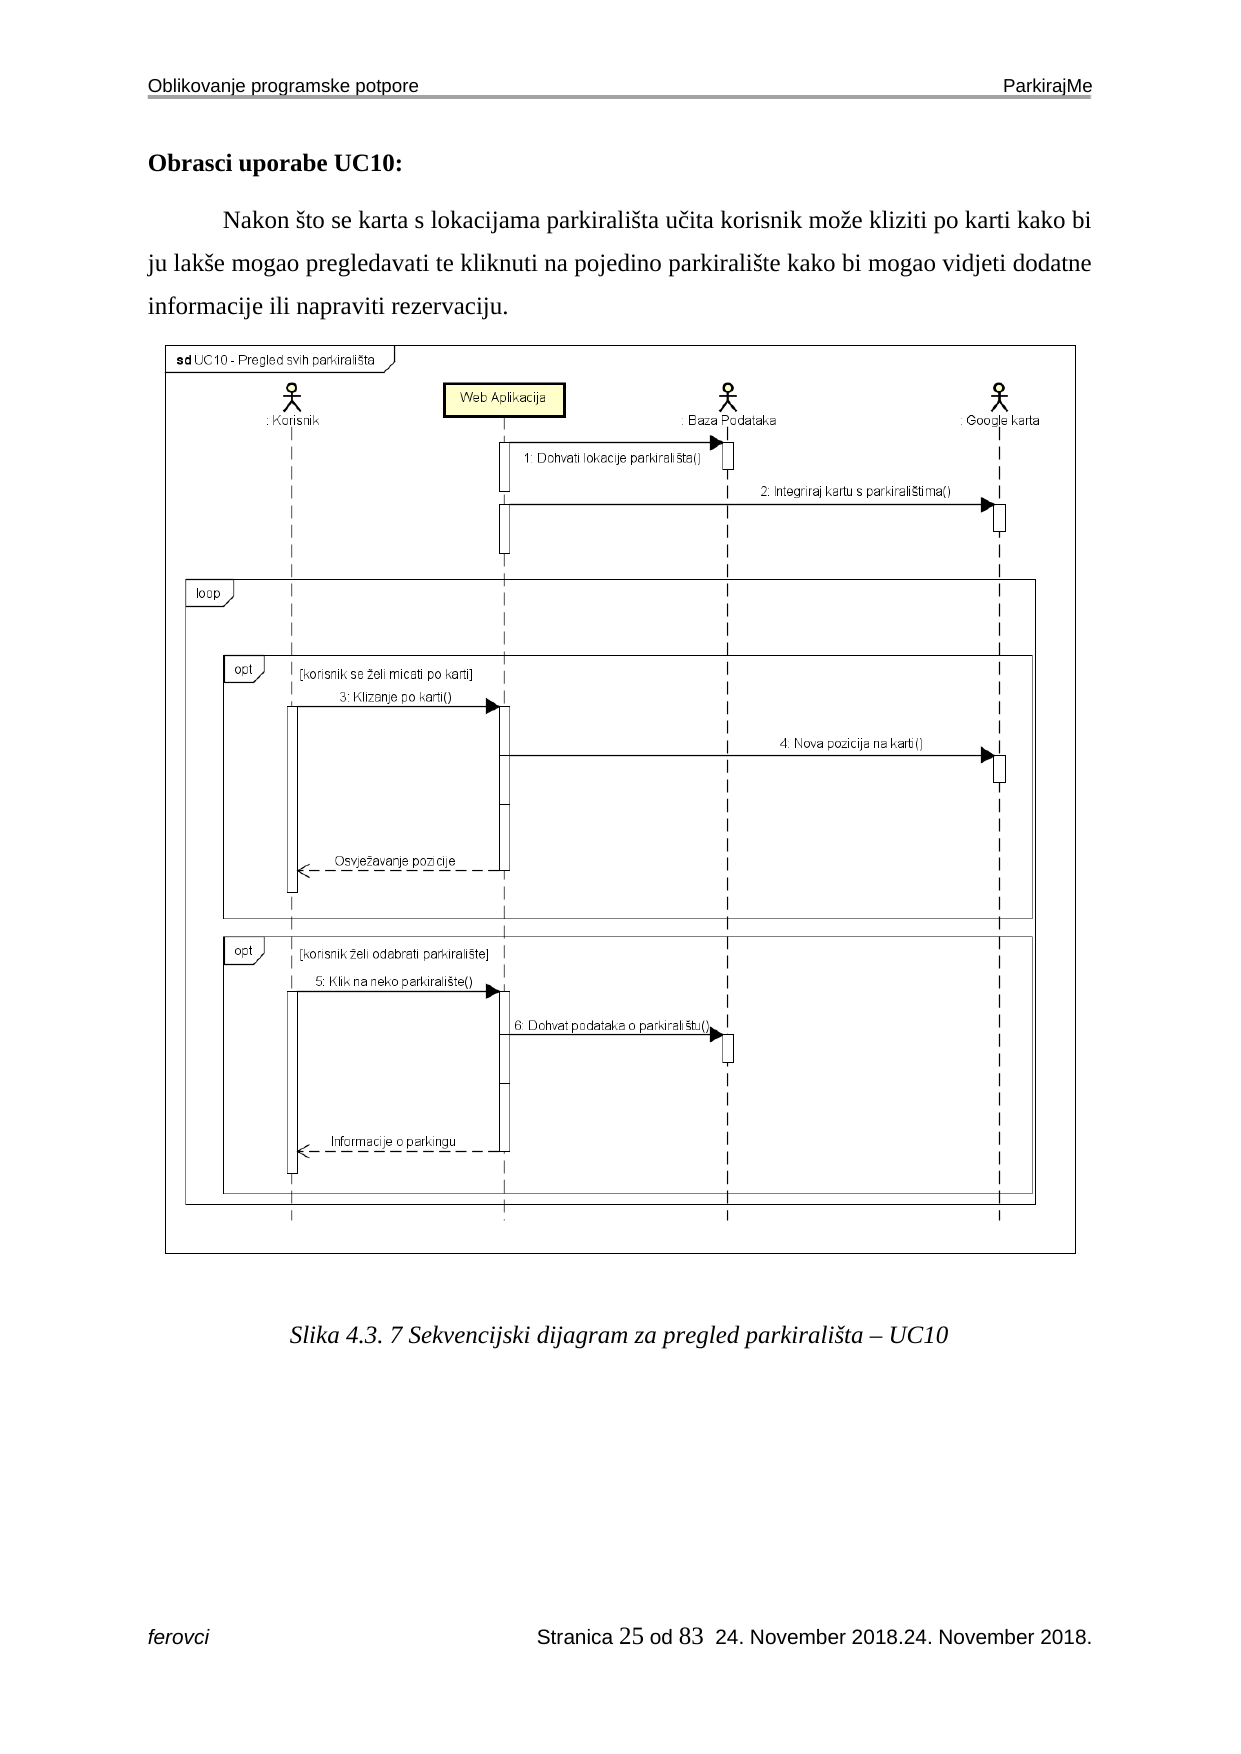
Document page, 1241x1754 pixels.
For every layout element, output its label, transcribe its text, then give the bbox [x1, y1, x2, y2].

picture [154, 334, 1086, 1264]
text Slika 4.3. 7 Sekvencijski dijagram za pregled parkirališta – UC10 [148, 1320, 1093, 1348]
picture [147, 95, 1092, 99]
text Obrasci uporabe UC10: [148, 148, 1093, 176]
text Nakon što se karta s lokacijama parkirališta učita korisnik može kliziti po karti kako bi ju lakše mogao pregledavati te kliknuti na pojedino parkiralište kako bi mogao vidjeti dodatne informacije ili napraviti rezervaciju. [148, 205, 1093, 320]
